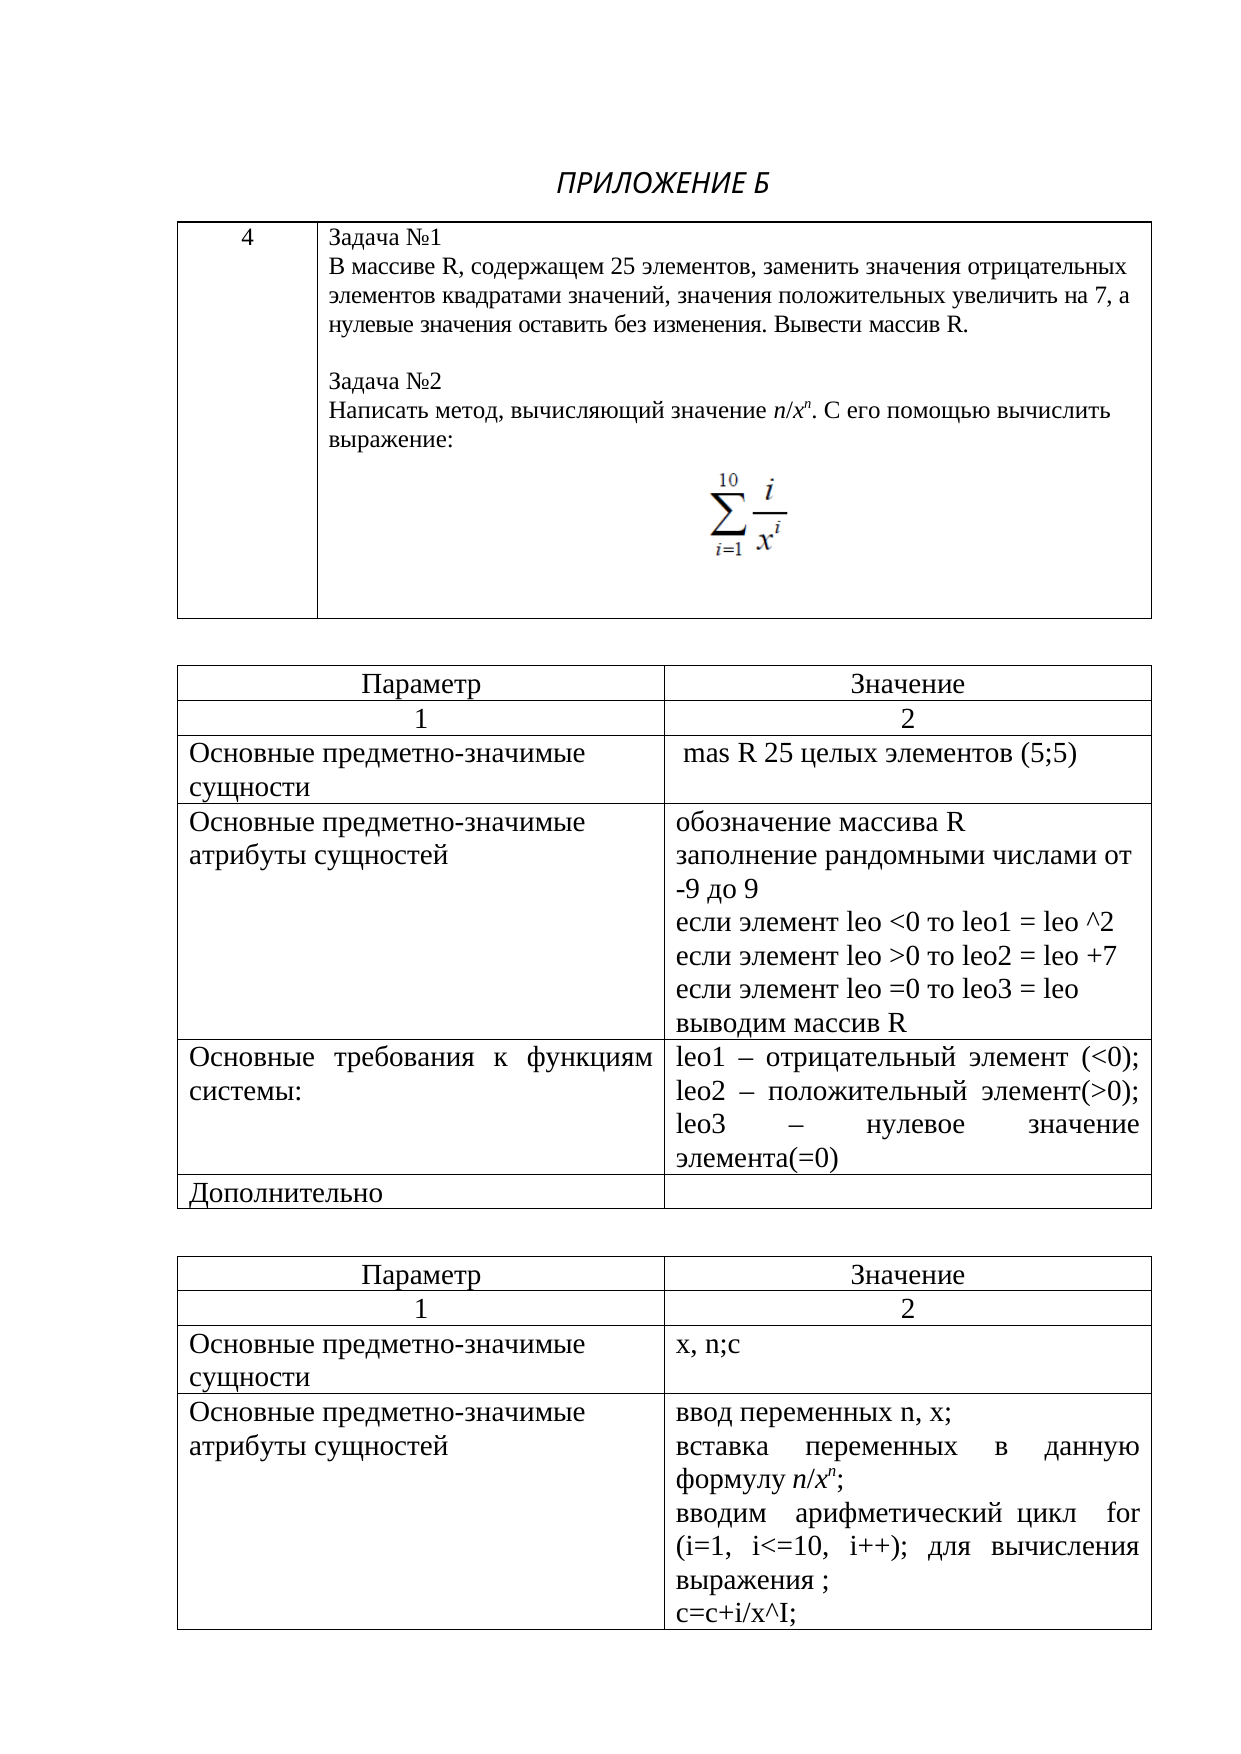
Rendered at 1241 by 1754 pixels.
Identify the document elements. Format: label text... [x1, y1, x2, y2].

table_header Значение [665, 666, 1151, 700]
table_header Параметр [178, 1257, 664, 1290]
table_header Задача №1 В массиве R, содержащем 25 элементов, заменить значения отрицательных элементов квадратами значений, значения положительных увеличить на 7, а нулевые значения оставить без изменения. Вывести массив R. Задача №2 Написать метод, вычисляющий значение n/xn. С его помощью вычислить выражение: [318, 223, 1151, 618]
table_cell x, n;с [665, 1326, 1151, 1393]
table_header 4 [178, 223, 317, 618]
table_cell leo1 – отрицательный элемент (<0); leo2 – положительный элемент(>0); leo3 – нулевое значение элемента(=0) [665, 1040, 1151, 1174]
table_cell Основные требования к функциям системы: [178, 1040, 664, 1174]
table_header Значение [665, 1257, 1151, 1290]
table_cell mas R 25 целых элементов (5;5) [665, 736, 1151, 803]
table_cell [178, 1394, 664, 1629]
table_cell обозначение массива R заполнение рандомными числами от -9 до 9 если элемент leo <0 то leo1 = leo ^2 если элемент leo >0 то leo2 = leo +7 если элемент leo =0 то leo3 = leo выводим массив R [665, 804, 1151, 1038]
table_cell Дополнительно [178, 1175, 664, 1208]
text ПРИЛОЖЕНИЕ Б [177, 163, 1152, 202]
table_header Параметр [178, 666, 664, 700]
table_cell 2 [665, 1291, 1151, 1325]
table_cell [665, 1175, 1151, 1208]
table_cell Основные предметно-значимые атрибуты сущностей [178, 804, 664, 1038]
table_cell Основные предметно-значимые сущности [178, 1326, 664, 1393]
picture [675, 452, 794, 561]
table_cell 1 [178, 1291, 664, 1325]
table_cell 1 [178, 701, 664, 734]
table_cell 2 [665, 701, 1151, 734]
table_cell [665, 1394, 1151, 1629]
table_cell Основные предметно-значимые сущности [178, 736, 664, 803]
